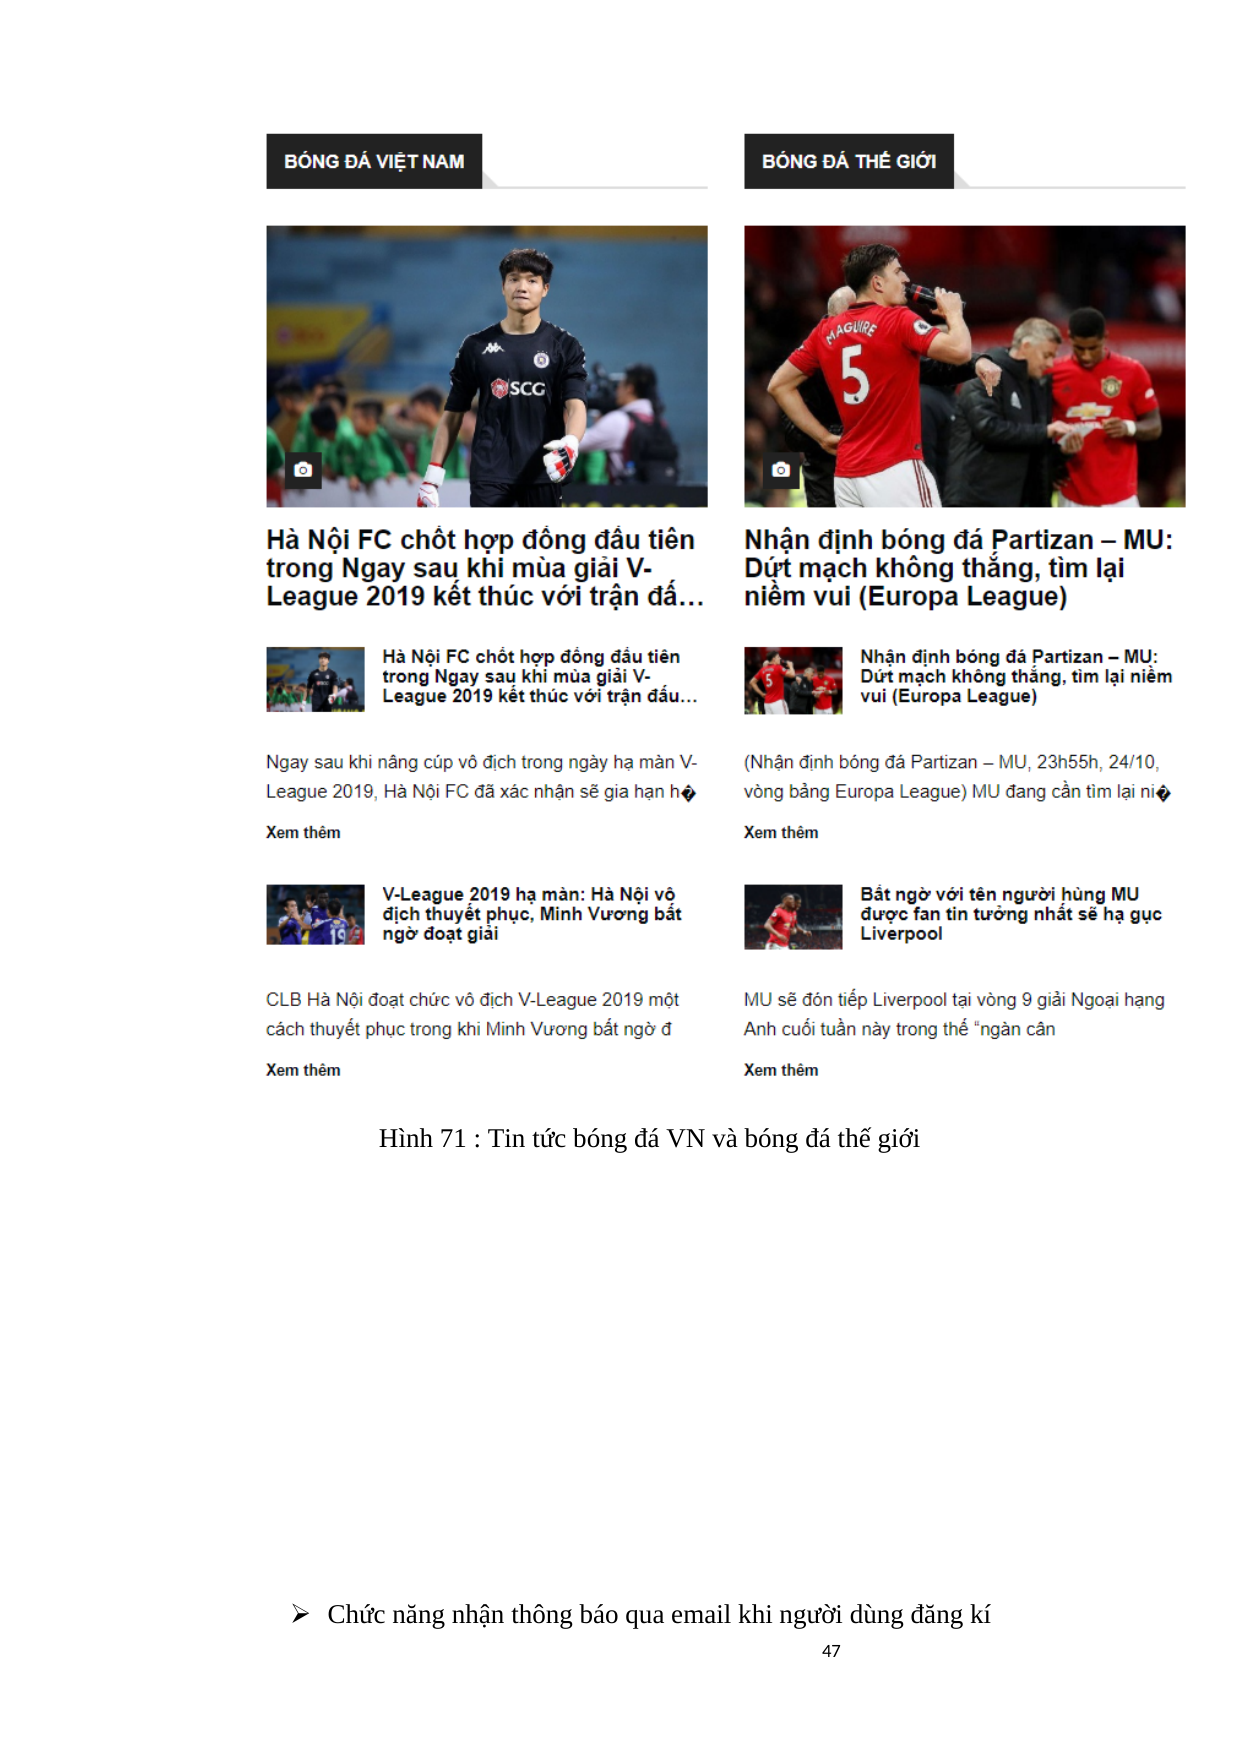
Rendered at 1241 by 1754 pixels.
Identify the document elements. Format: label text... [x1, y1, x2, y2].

text Hình 71 : Tin tức bóng đá VN và bóng đá thế giới [177, 1122, 1122, 1153]
list Chức năng nhận thông báo qua email khi người dùng đăng kí [290, 1598, 1122, 1629]
picture [252, 118, 1198, 1104]
